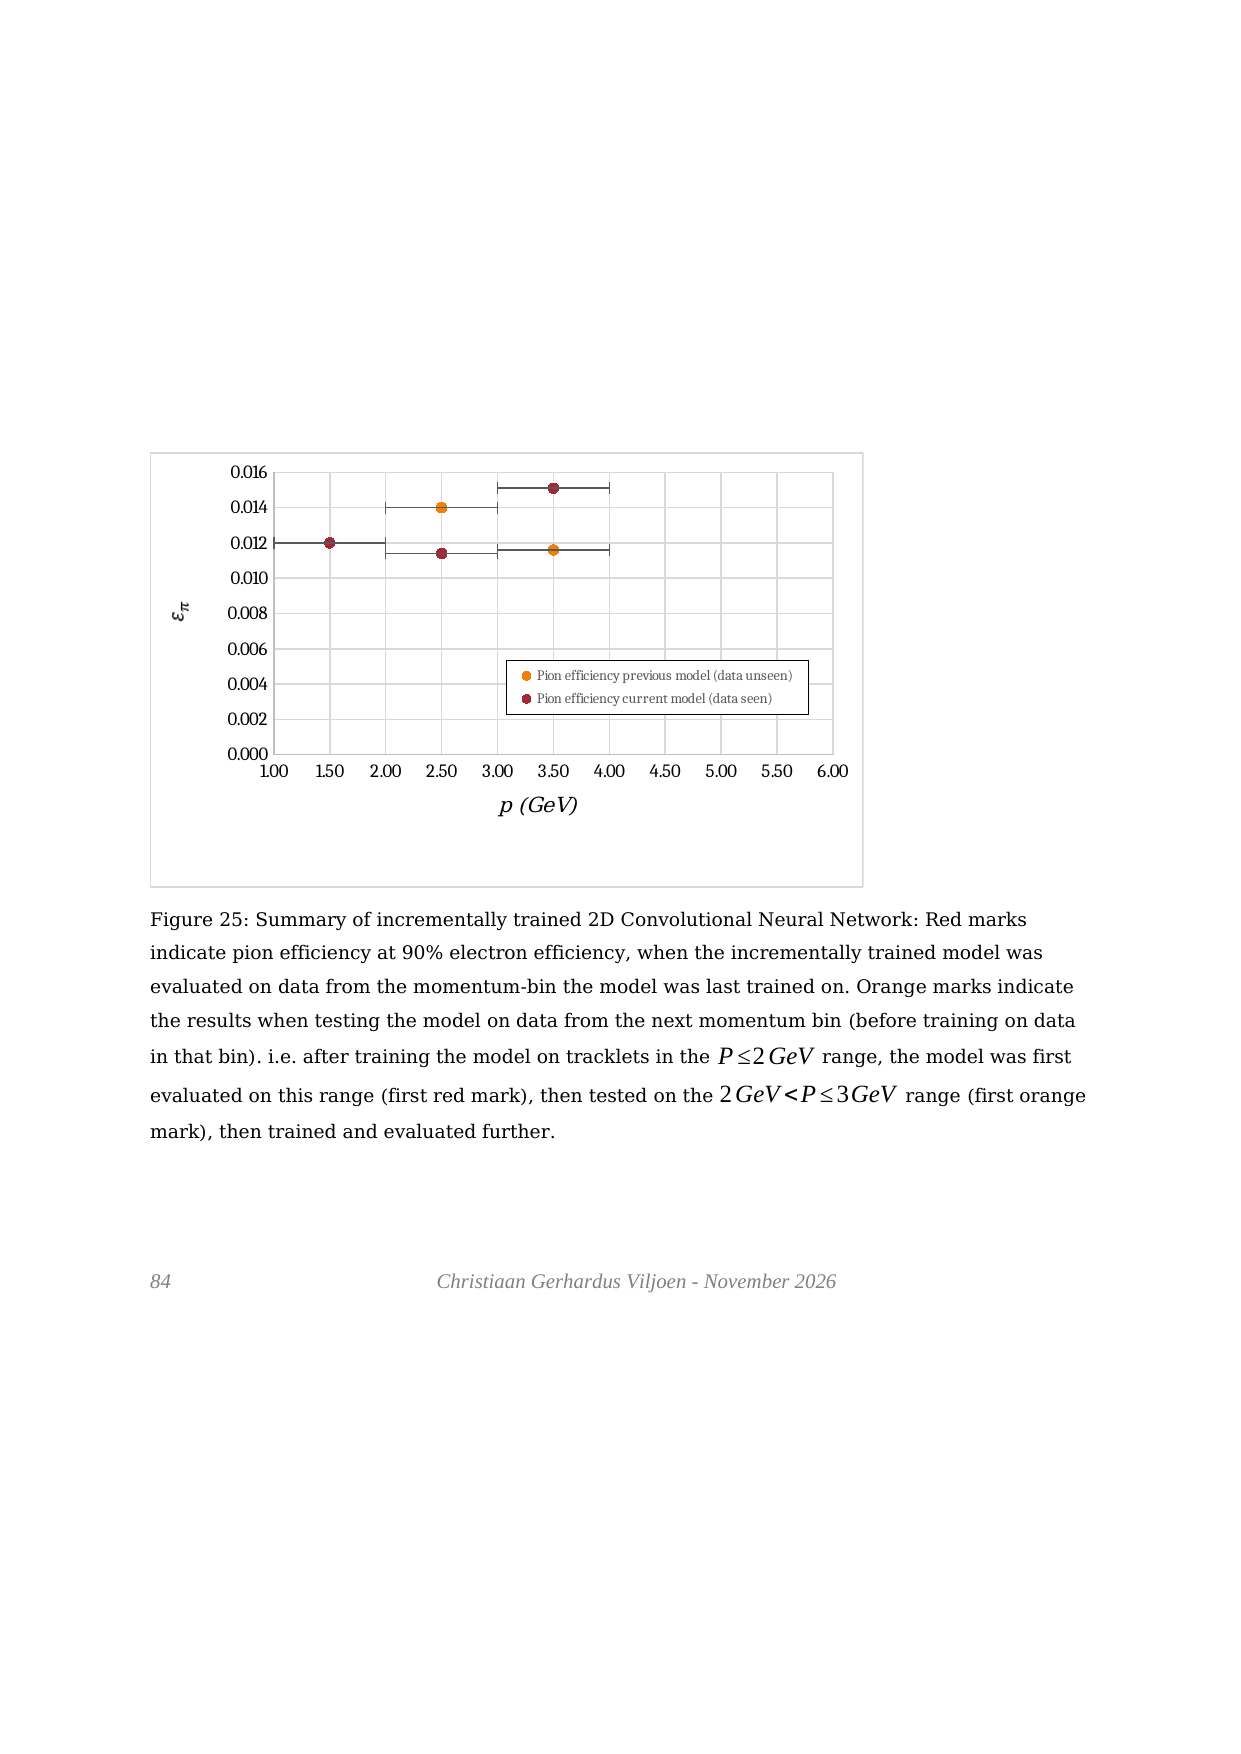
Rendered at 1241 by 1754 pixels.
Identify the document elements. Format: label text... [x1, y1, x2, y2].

text Figure 25: Summary of incrementally trained 2D Convolutional Neural Network: Red marks indicate pion efficiency at 90% electron efficiency, when the incrementally trained model was evaluated on data from the momentum-bin the model was last trained on. Orange marks indicate the results when testing the model on data from the next momentum bin (before training on data in that bin). i.e. after training the model on tracklets in the range, the model was first evaluated on this range (first red mark), then tested on the range (first orange mark), then trained and evaluated further. [150, 907, 1090, 1142]
picture [163, 598, 193, 626]
